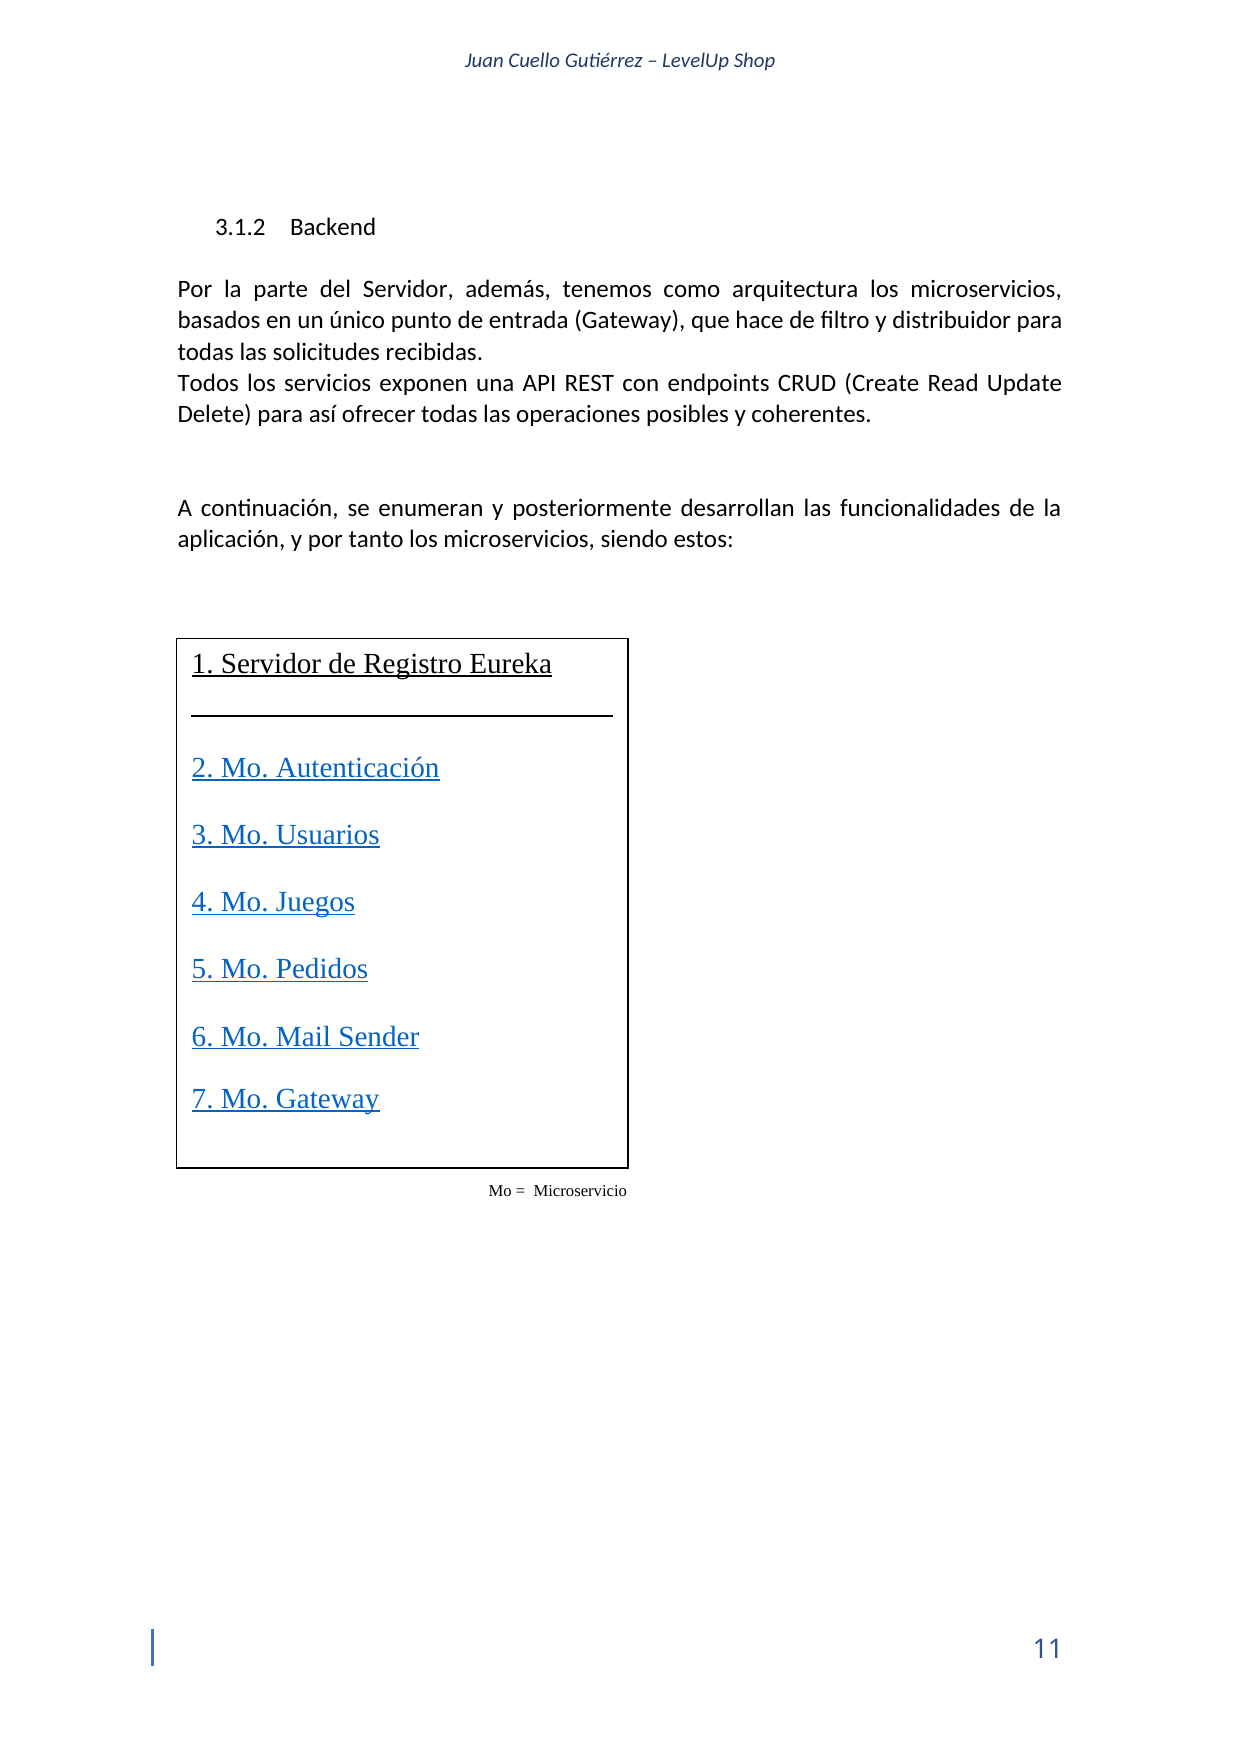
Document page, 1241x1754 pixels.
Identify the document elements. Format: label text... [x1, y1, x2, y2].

list Backend [215, 210, 1063, 241]
text A continuación, se enumeran y posteriormente desarrollan las funcionalidades de la aplicación, y por tanto los microservicios, siendo estos: [177, 491, 1063, 554]
text Por la parte del Servidor, además, tenemos como arquitectura los microservicios, basados en un único punto de entrada (Gateway), que hace de filtro y distribuidor para todas las solicitudes recibidas. [177, 273, 1063, 366]
text Todos los servicios exponen una API REST con endpoints CRUD (Create Read Update Delete) para así ofrecer todas las operaciones posibles y coherentes. [177, 366, 1063, 429]
